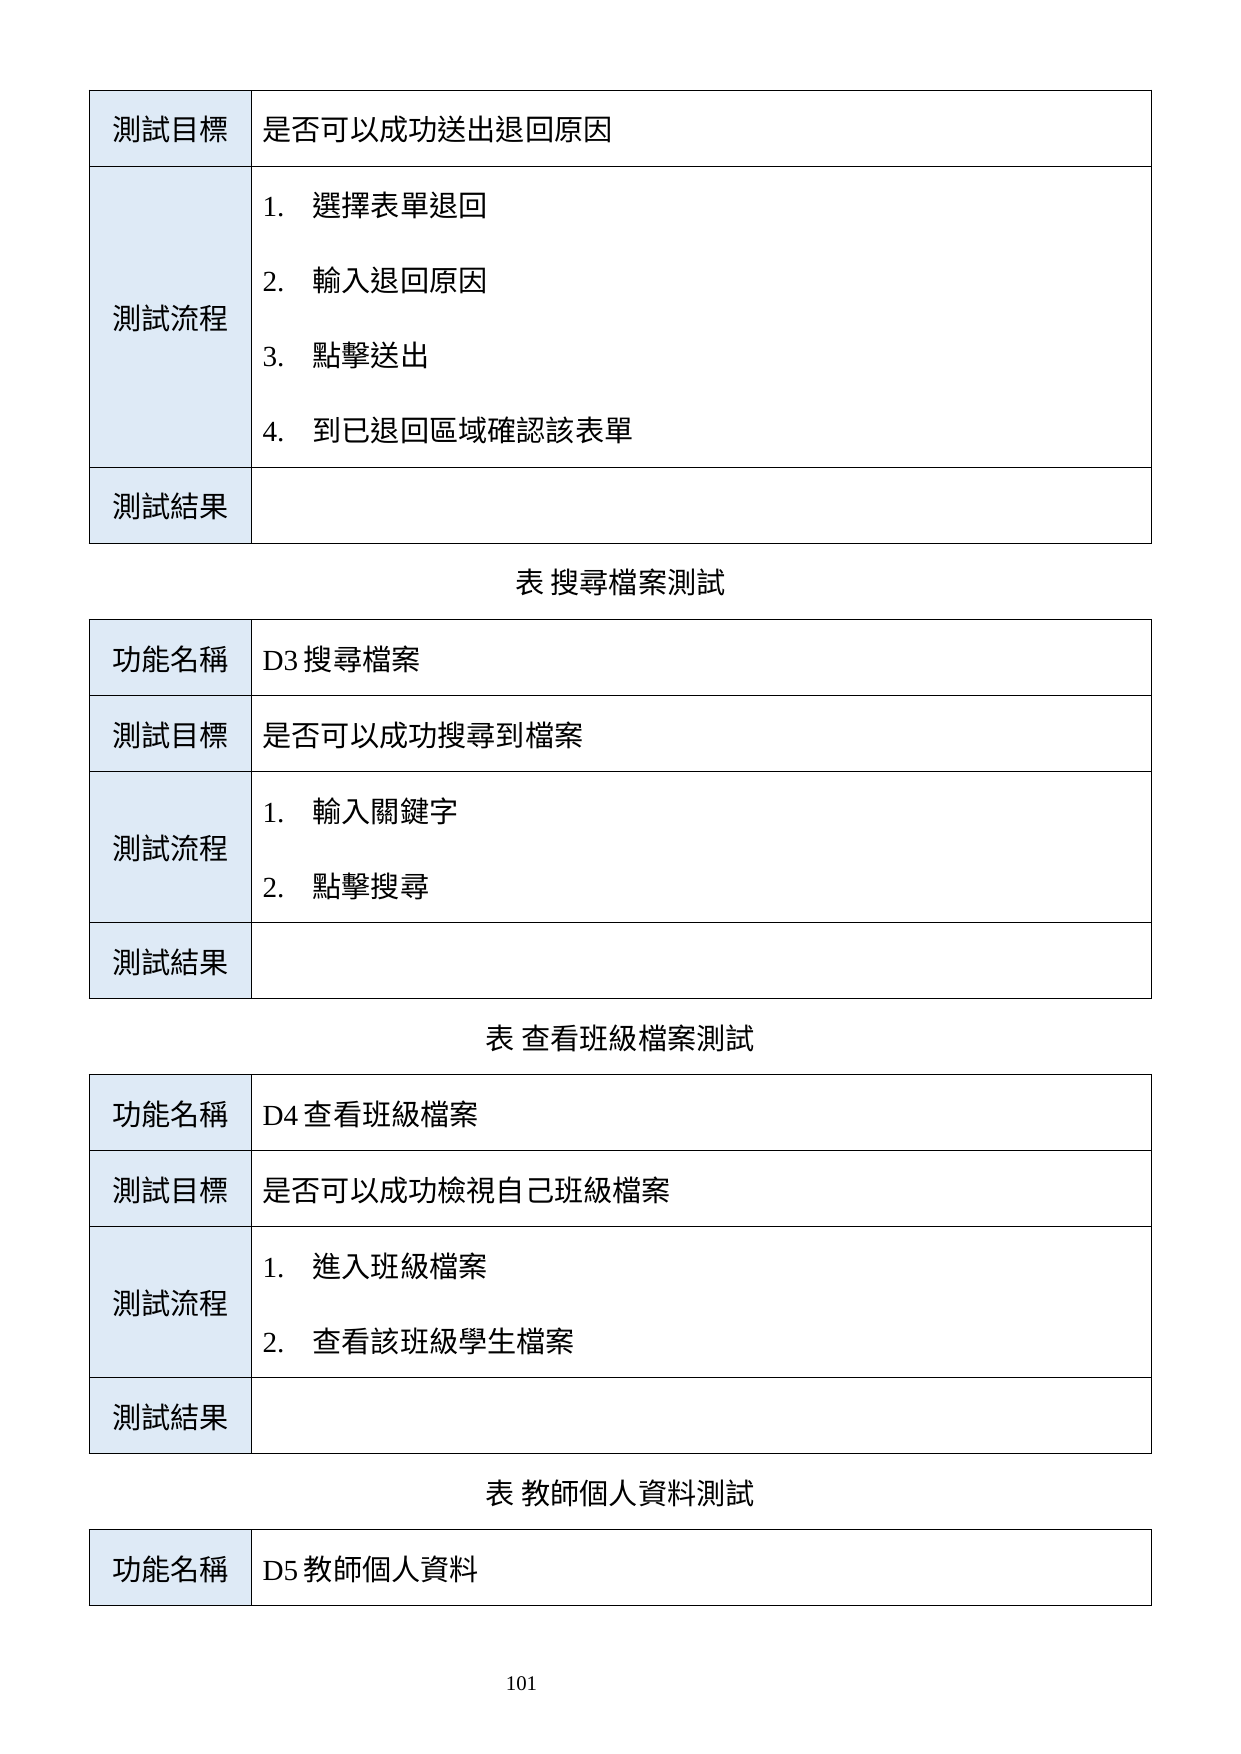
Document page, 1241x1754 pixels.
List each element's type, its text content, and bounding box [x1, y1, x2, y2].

table_header 功能名稱 [90, 1530, 251, 1605]
table_cell 測試流程 [90, 772, 251, 922]
table_header 功能名稱 [90, 1075, 251, 1150]
table_cell 選擇表單退回 輸入退回原因 點擊送出 到已退回區域確認該表單 [252, 167, 1151, 467]
table_header D4查看班級檔案 [252, 1075, 1151, 1150]
table_cell 是否可以成功搜尋到檔案 [252, 696, 1151, 771]
table_header D5教師個人資料 [252, 1530, 1151, 1605]
table_cell [252, 923, 1151, 998]
table_header D3搜尋檔案 [252, 620, 1151, 695]
text 表 教師個人資料測試 [89, 1454, 1152, 1529]
table_cell 是否可以成功送出退回原因 [252, 91, 1151, 166]
table_cell 測試目標 [90, 696, 251, 771]
table_cell 是否可以成功檢視自己班級檔案 [252, 1151, 1151, 1226]
table_cell 測試流程 [90, 167, 251, 467]
table_cell 測試結果 [90, 923, 251, 998]
table_cell 進入班級檔案 查看該班級學生檔案 [252, 1227, 1151, 1377]
table_cell 測試流程 [90, 1227, 251, 1377]
table_cell 測試結果 [90, 1378, 251, 1453]
text 表 查看班級檔案測試 [89, 999, 1152, 1074]
table_header 功能名稱 [90, 620, 251, 695]
table_cell [252, 468, 1151, 543]
text 表 搜尋檔案測試 [89, 544, 1152, 619]
table_cell 輸入關鍵字 點擊搜尋 [252, 772, 1151, 922]
table_cell 測試結果 [90, 468, 251, 543]
table_cell 測試目標 [90, 1151, 251, 1226]
table_cell [252, 1378, 1151, 1453]
table_cell 測試目標 [90, 91, 251, 166]
